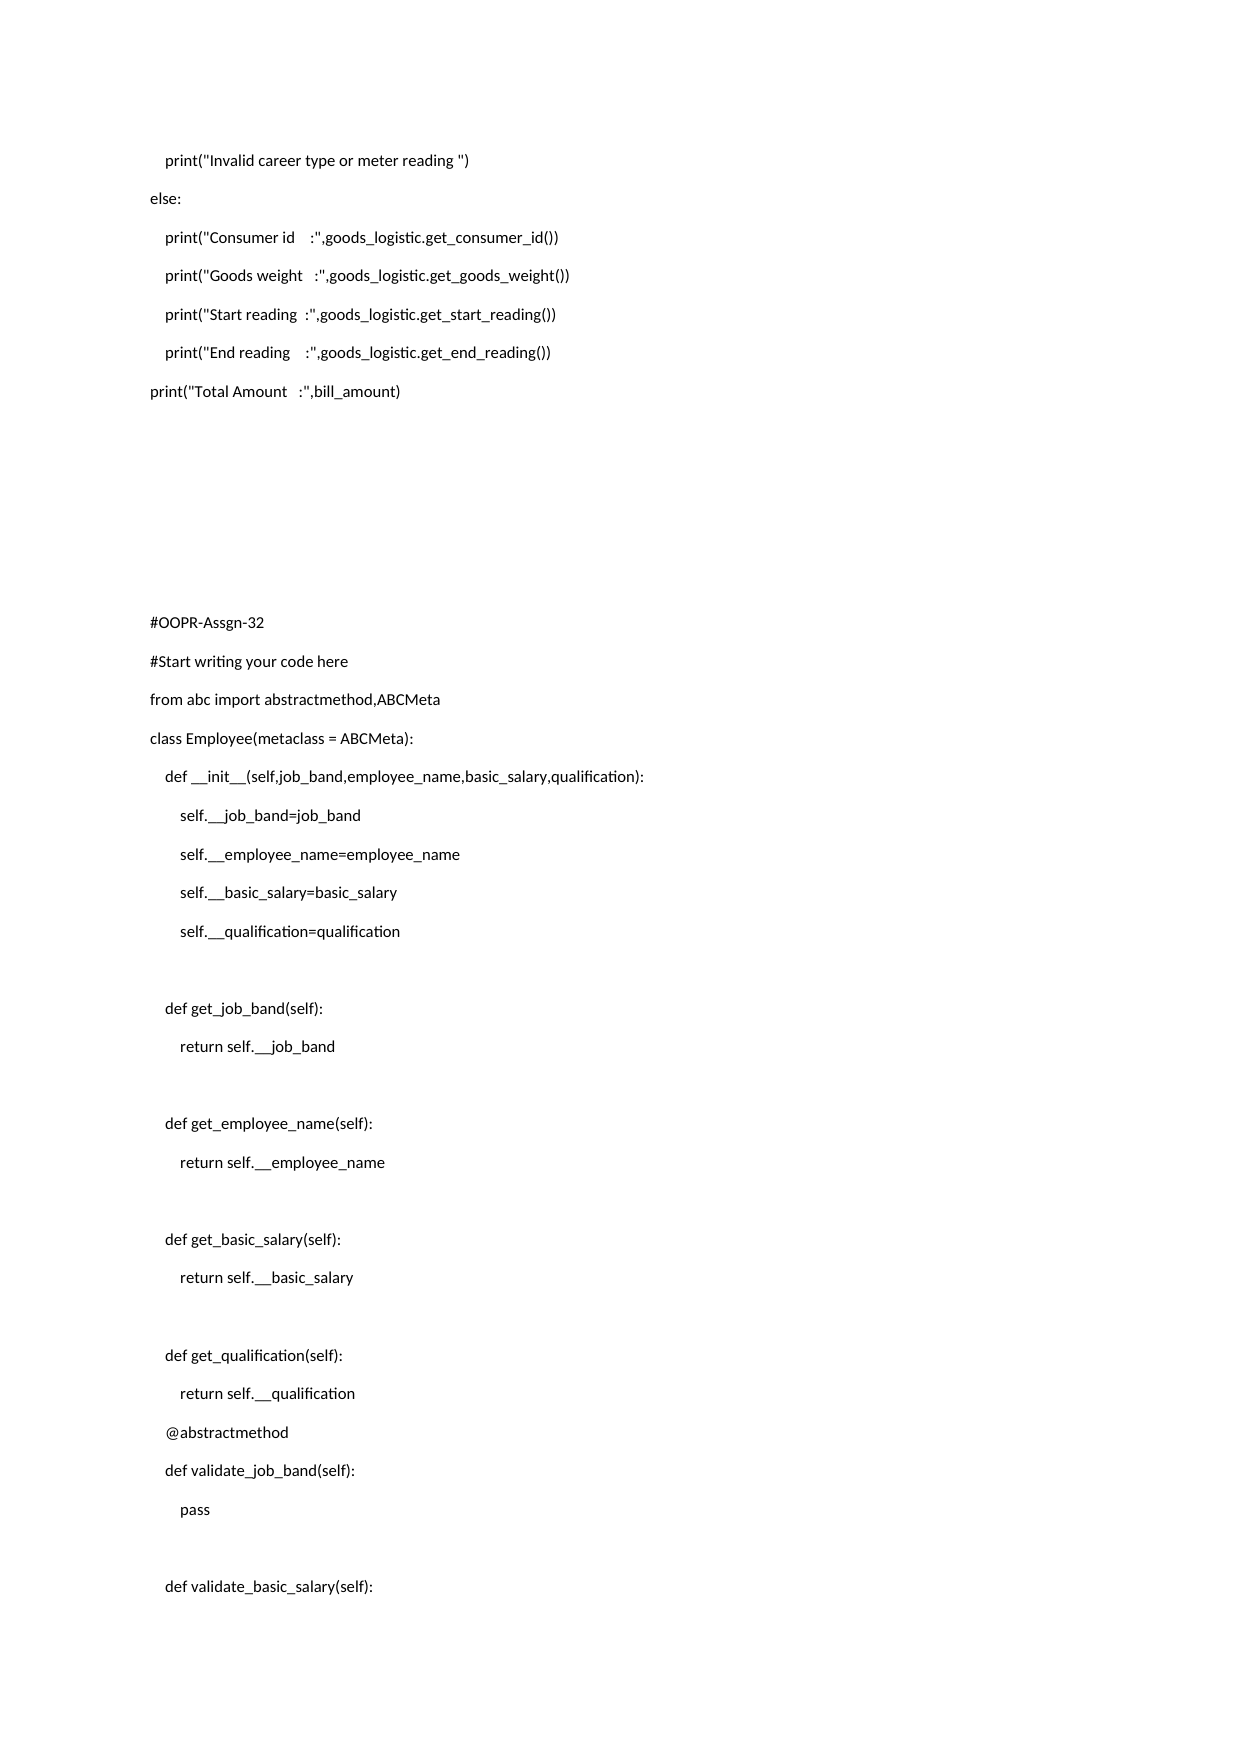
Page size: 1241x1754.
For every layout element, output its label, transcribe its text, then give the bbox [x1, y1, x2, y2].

text print("Invalid career type or meter reading ") [150, 150, 1090, 170]
text def get_employee_name(self): [150, 1113, 1090, 1134]
text print("Consumer id :",goods_logistic.get_consumer_id()) [150, 227, 1090, 247]
text #OOPR-Assgn-32 [150, 612, 1090, 633]
text print("Total Amount :",bill_amount) [150, 381, 1090, 402]
text def validate_basic_salary(self): [150, 1576, 1090, 1596]
text from abc import abstractmethod,ABCMeta [150, 689, 1090, 710]
text return self.__job_band [150, 1036, 1090, 1057]
text def get_qualification(self): [150, 1345, 1090, 1365]
text @abstractmethod [150, 1422, 1090, 1442]
text self.__employee_name=employee_name [150, 844, 1090, 864]
text print("End reading :",goods_logistic.get_end_reading()) [150, 343, 1090, 363]
text def __init__(self,job_band,employee_name,basic_salary,qualification): [150, 767, 1090, 787]
text class Employee(metaclass = ABCMeta): [150, 728, 1090, 748]
text def validate_job_band(self): [150, 1460, 1090, 1481]
text print("Goods weight :",goods_logistic.get_goods_weight()) [150, 266, 1090, 286]
text self.__basic_salary=basic_salary [150, 882, 1090, 903]
text self.__job_band=job_band [150, 805, 1090, 826]
text else: [150, 188, 1090, 209]
text return self.__basic_salary [150, 1268, 1090, 1288]
text #Start writing your code here [150, 651, 1090, 671]
text return self.__employee_name [150, 1152, 1090, 1172]
text pass [150, 1499, 1090, 1519]
text return self.__qualification [150, 1383, 1090, 1404]
text def get_job_band(self): [150, 998, 1090, 1018]
text def get_basic_salary(self): [150, 1229, 1090, 1249]
text self.__qualification=qualification [150, 921, 1090, 941]
text print("Start reading :",goods_logistic.get_start_reading()) [150, 304, 1090, 324]
